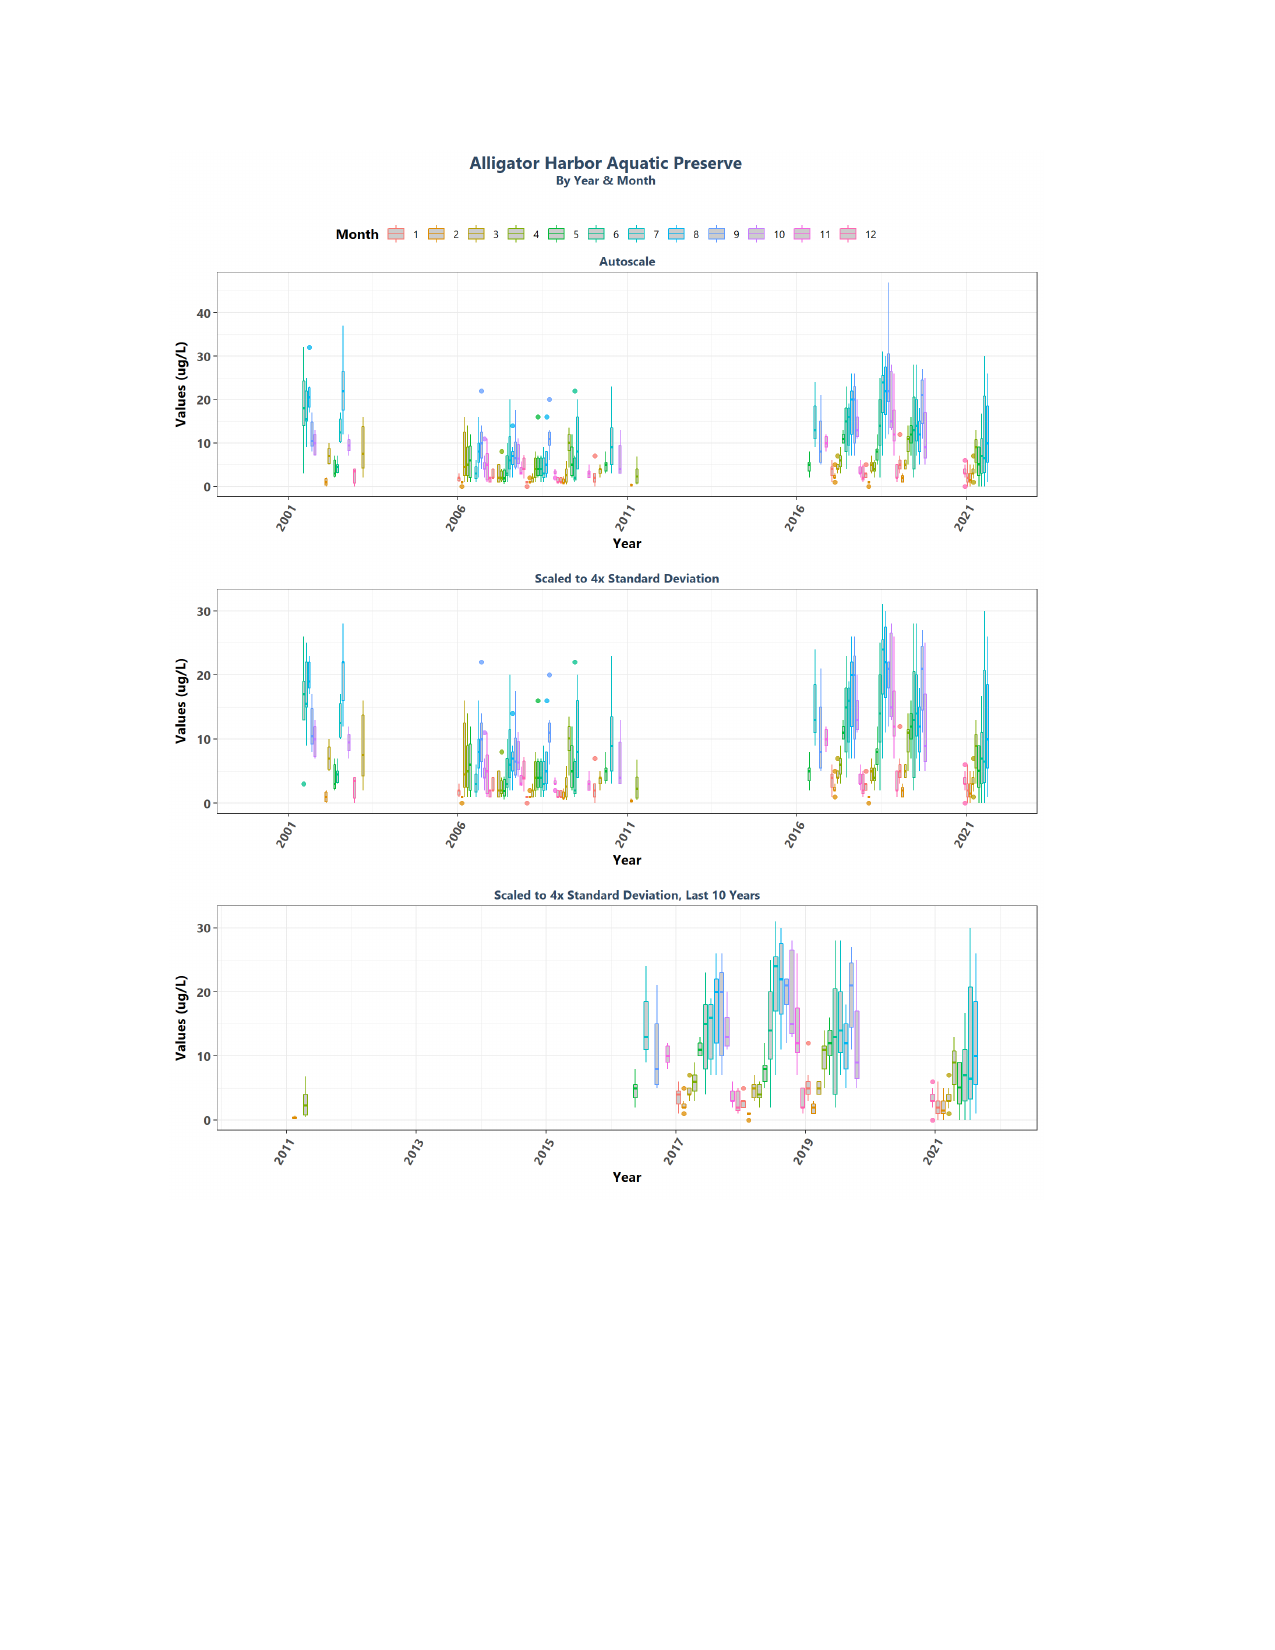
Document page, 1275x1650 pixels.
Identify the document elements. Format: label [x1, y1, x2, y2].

picture [168, 150, 1044, 1200]
